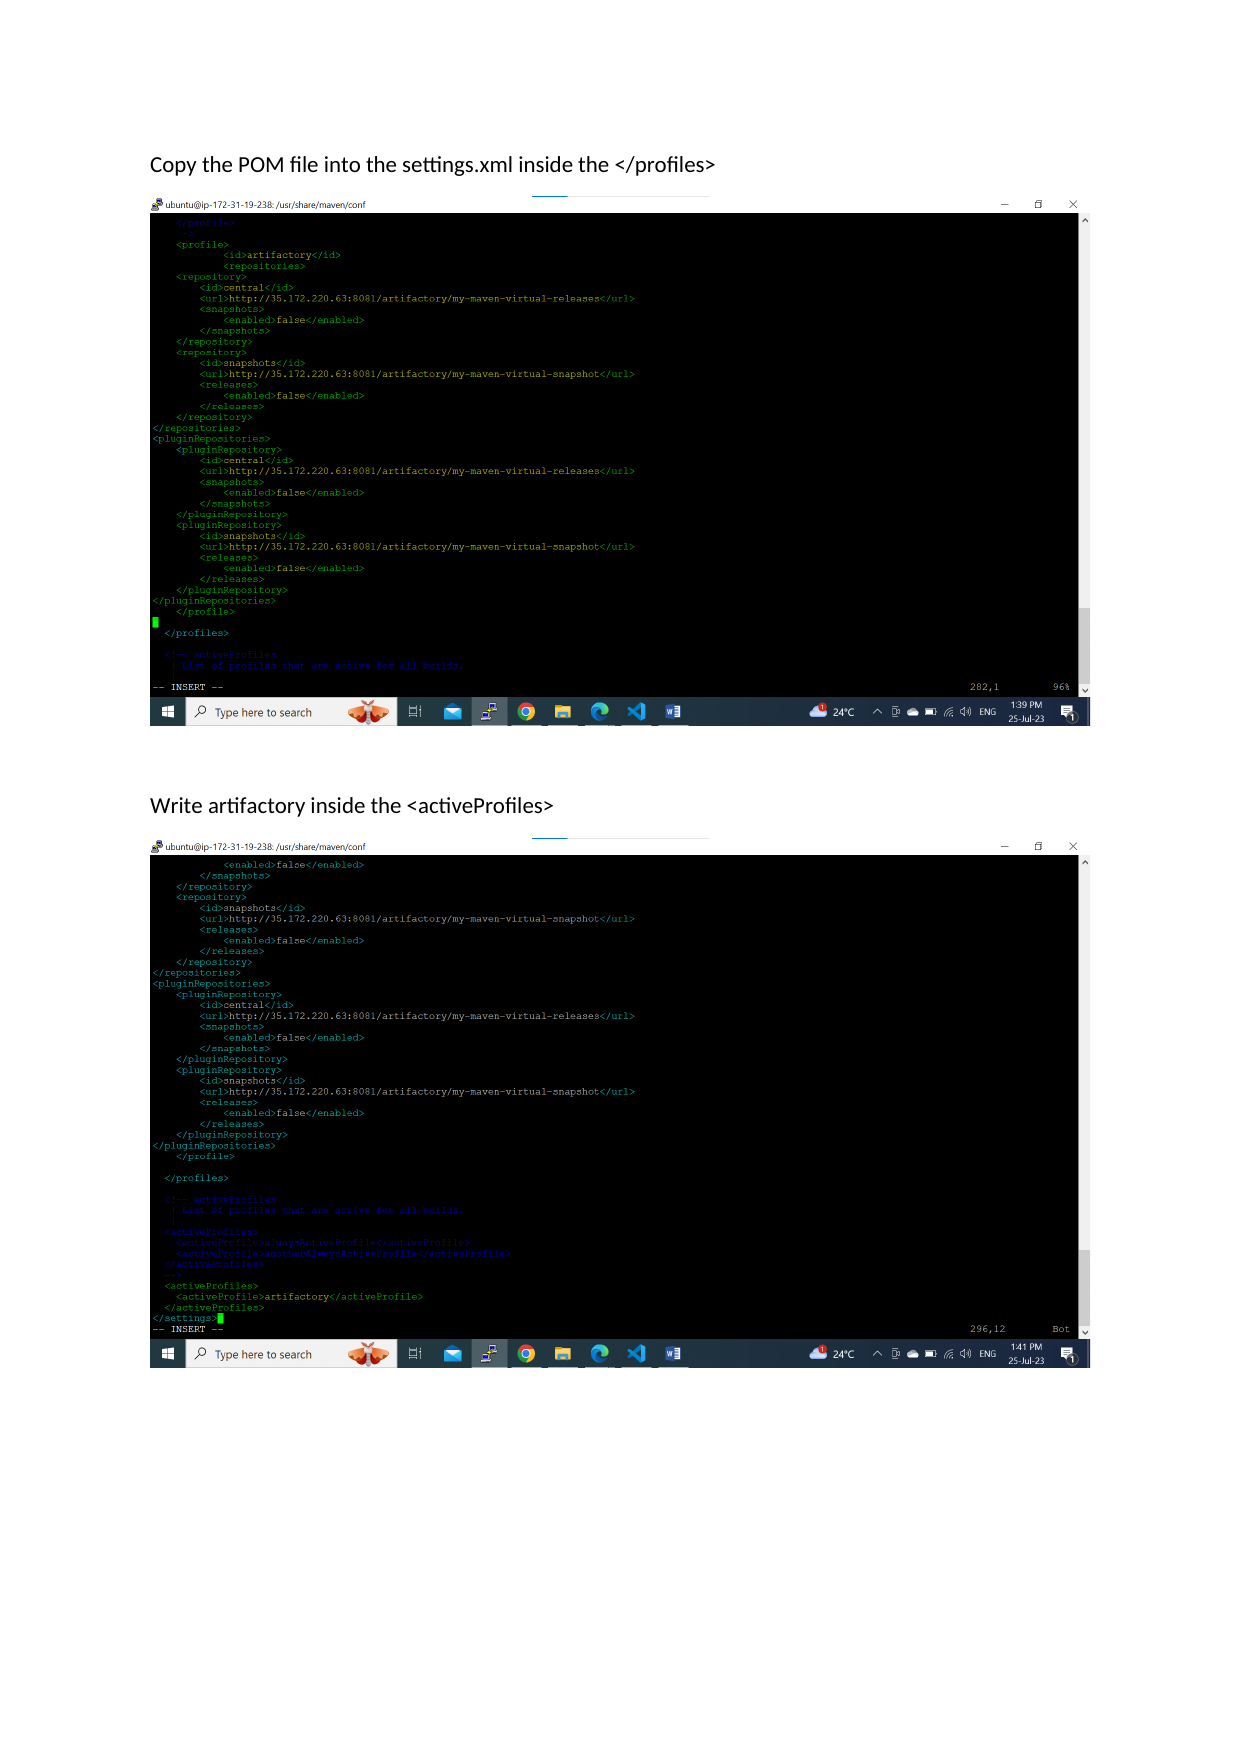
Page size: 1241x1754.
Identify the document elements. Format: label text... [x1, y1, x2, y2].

text Copy the POM file into the settings.xml inside the </profiles> [150, 150, 1090, 178]
picture [150, 838, 1091, 1368]
picture [150, 196, 1091, 726]
text Write artifactory inside the <activeProfiles> [150, 792, 1090, 819]
